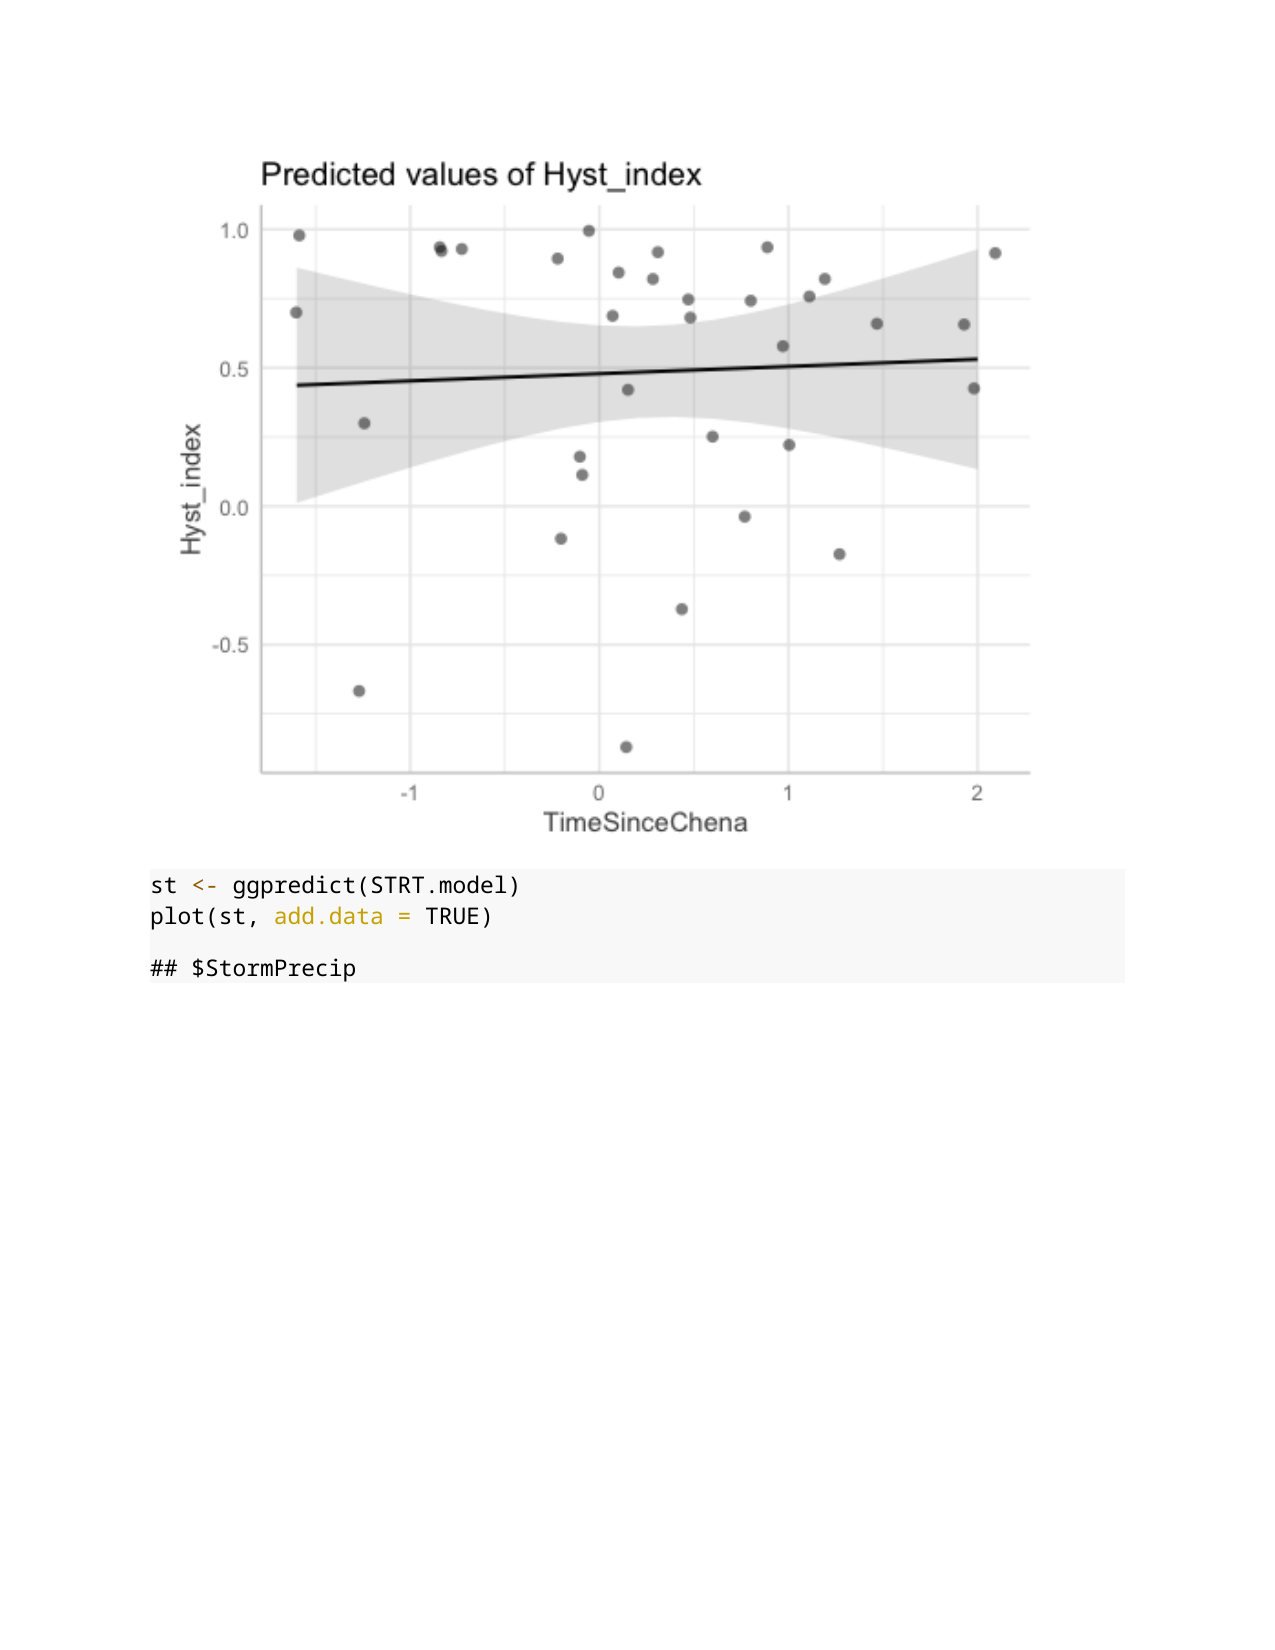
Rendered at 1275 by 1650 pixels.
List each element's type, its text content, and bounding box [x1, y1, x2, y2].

text ## $StormPrecip [150, 952, 1125, 983]
picture [168, 150, 1044, 850]
text st <- ggpredict(STRT.model) plot(st, add.data = TRUE) [494, 869, 1125, 931]
